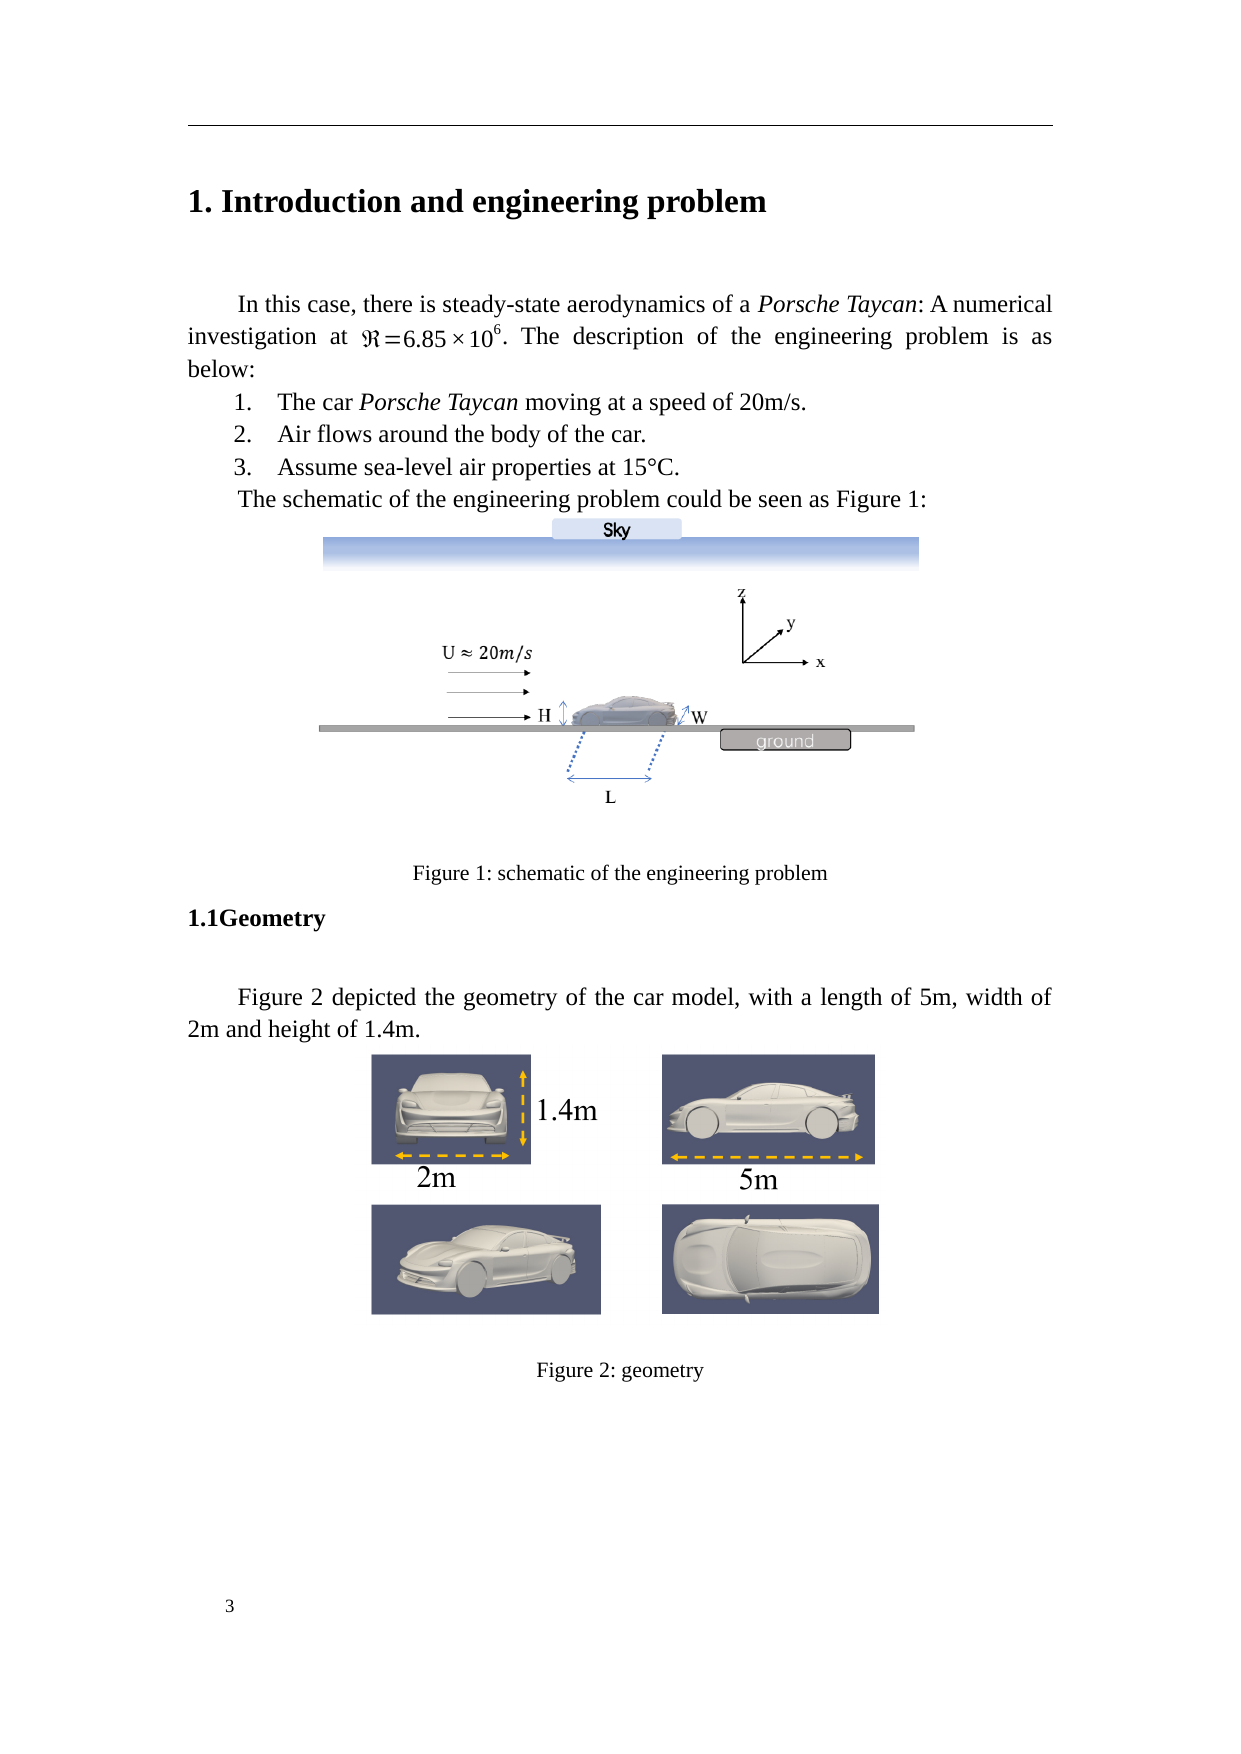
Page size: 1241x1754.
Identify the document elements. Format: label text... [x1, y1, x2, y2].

text The schematic of the engineering problem could be seen as Figure 1: [187, 482, 1053, 515]
list Assume sea-level air properties at 15°C. [233, 450, 1053, 482]
list The car Porsche Taycan moving at a speed of 20m/s. [233, 385, 1053, 417]
list Air flows around the body of the car. [233, 417, 1053, 450]
subtitle 1.1Geometry [187, 901, 1053, 934]
subtitle 1. Introduction and engineering problem [187, 167, 1053, 232]
text Figure 1: schematic of the engineering problem [187, 856, 1053, 889]
text Figure 2: geometry [187, 1353, 1053, 1386]
text Figure 2 depicted the geometry of the car model, with a length of 5m, width of 2m and height of 1.4m. [187, 980, 1053, 1045]
text In this case, there is steady-state aerodynamics of a Porsche Taycan: A numerical investigation at . The description of the engineering problem is as below: [187, 287, 1053, 385]
